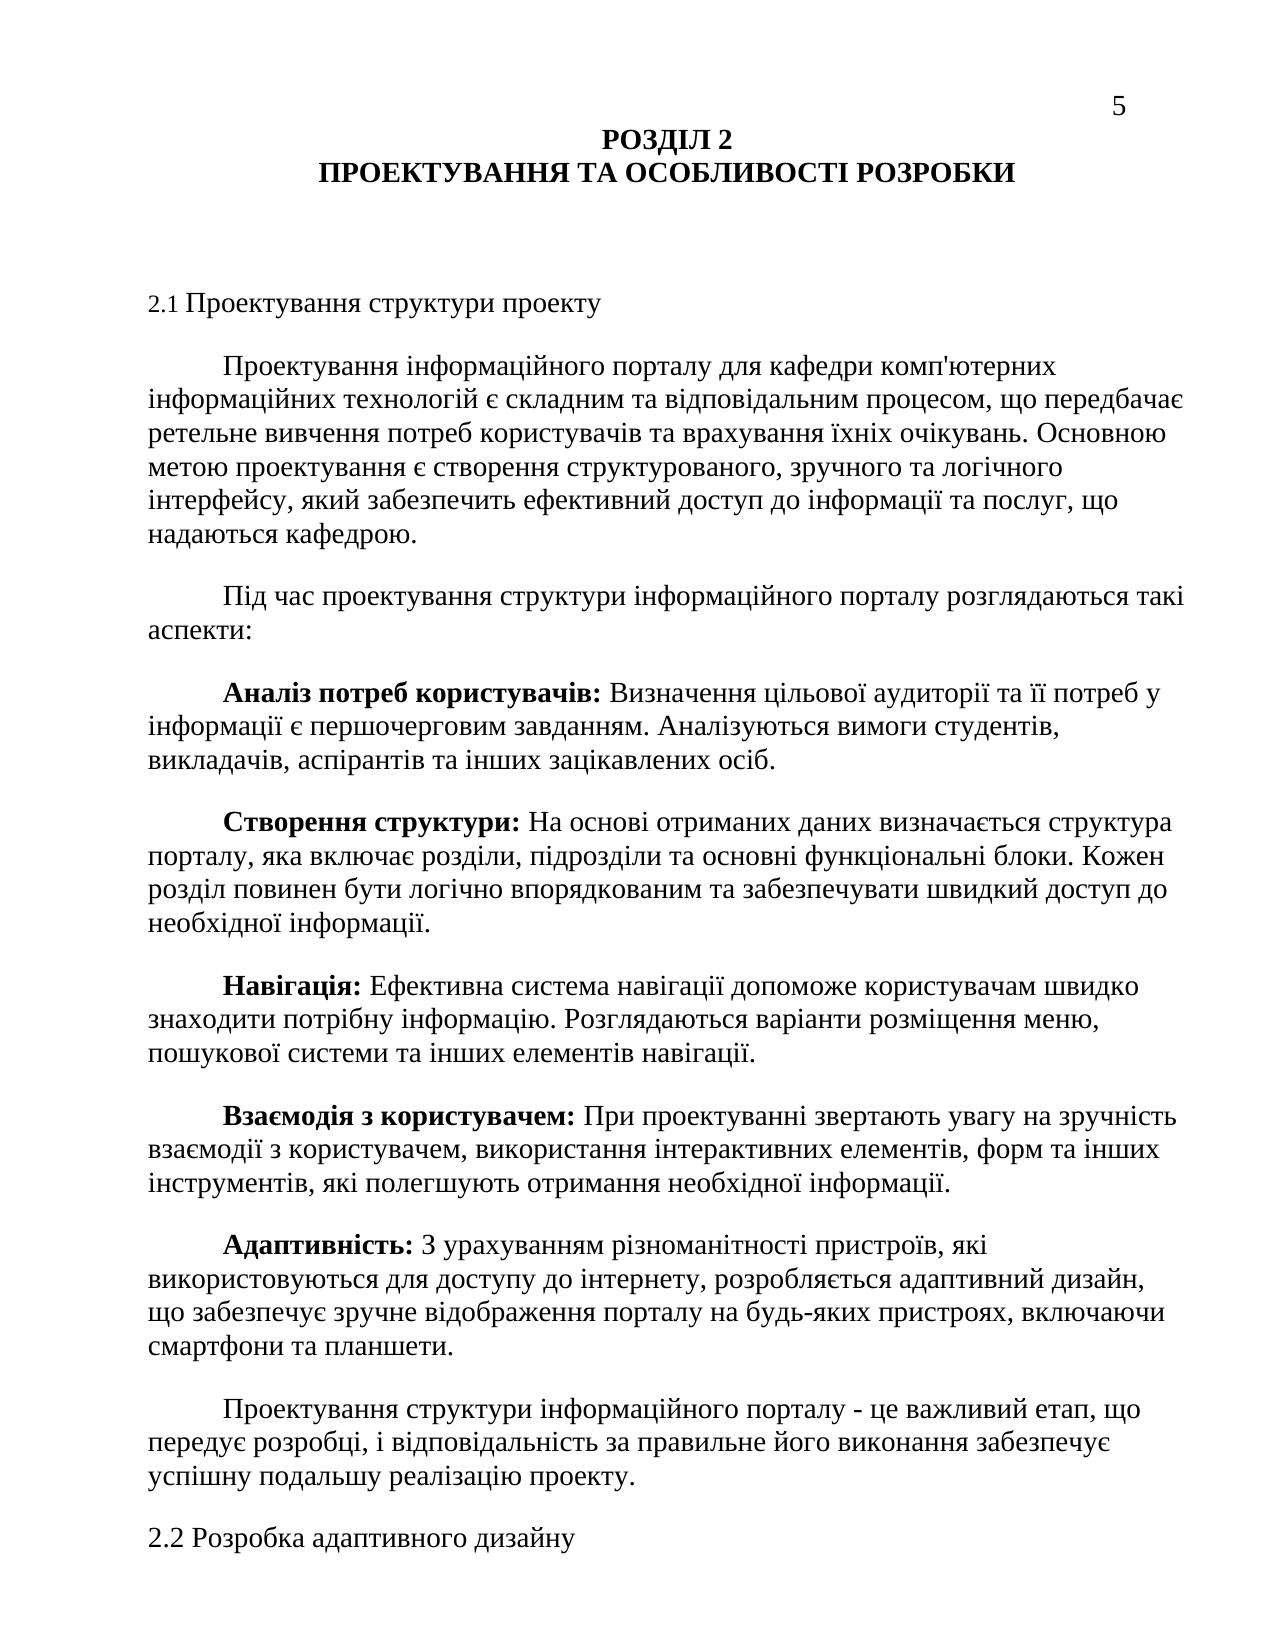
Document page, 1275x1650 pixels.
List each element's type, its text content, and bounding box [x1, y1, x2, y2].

text Навігація: Ефективна система навігації допоможе користувачам швидко знаходити потрібну інформацію. Розглядаються варіанти розміщення меню, пошукової системи та інших елементів навігації. [148, 968, 1186, 1068]
text 2.1 Проектування структури проекту [148, 285, 1186, 319]
text Проектування інформаційного порталу для кафедри комп'ютерних інформаційних технологій є складним та відповідальним процесом, що передбачає ретельне вивчення потреб користувачів та врахування їхніх очікувань. Основною метою проектування є створення структурованого, зручного та логічного інтерфейсу, який забезпечить ефективний доступ до інформації та послуг, що надаються кафедрою. [148, 348, 1186, 549]
subtitle РОЗДІЛ 2 [148, 122, 1186, 156]
text Аналіз потреб користувачів: Визначення цільової аудиторії та її потреб у інформації є першочерговим завданням. Аналізуються вимоги студентів, викладачів, аспірантів та інших зацікавлених осіб. [148, 675, 1186, 775]
subtitle ПРОЕКТУВАННЯ ТА ОСОБЛИВОСТІ РОЗРОБКИ [148, 156, 1186, 189]
text Взаємодія з користувачем: При проектуванні звертають увагу на зручність взаємодії з користувачем, використання інтерактивних елементів, форм та інших інструментів, які полегшують отримання необхідної інформації. [148, 1098, 1186, 1198]
text Адаптивність: З урахуванням різноманітності пристроїв, які використовуються для доступу до інтернету, розробляється адаптивний дизайн, що забезпечує зручне відображення порталу на будь-яких пристроях, включаючи смартфони та планшети. [148, 1227, 1186, 1362]
text Під час проектування структури інформаційного порталу розглядаються такі аспекти: [148, 578, 1186, 646]
text 2.2 Розробка адаптивного дизайну [148, 1521, 1186, 1554]
text Проектування структури інформаційного порталу - це важливий етап, що передує розробці, і відповідальність за правильне його виконання забезпечує успішну подальшу реалізацію проекту. [148, 1391, 1186, 1491]
text Створення структури: На основі отриманих даних визначається структура порталу, яка включає розділи, підрозділи та основні функціональні блоки. Кожен розділ повинен бути логічно впорядкованим та забезпечувати швидкий доступ до необхідної інформації. [148, 804, 1186, 939]
